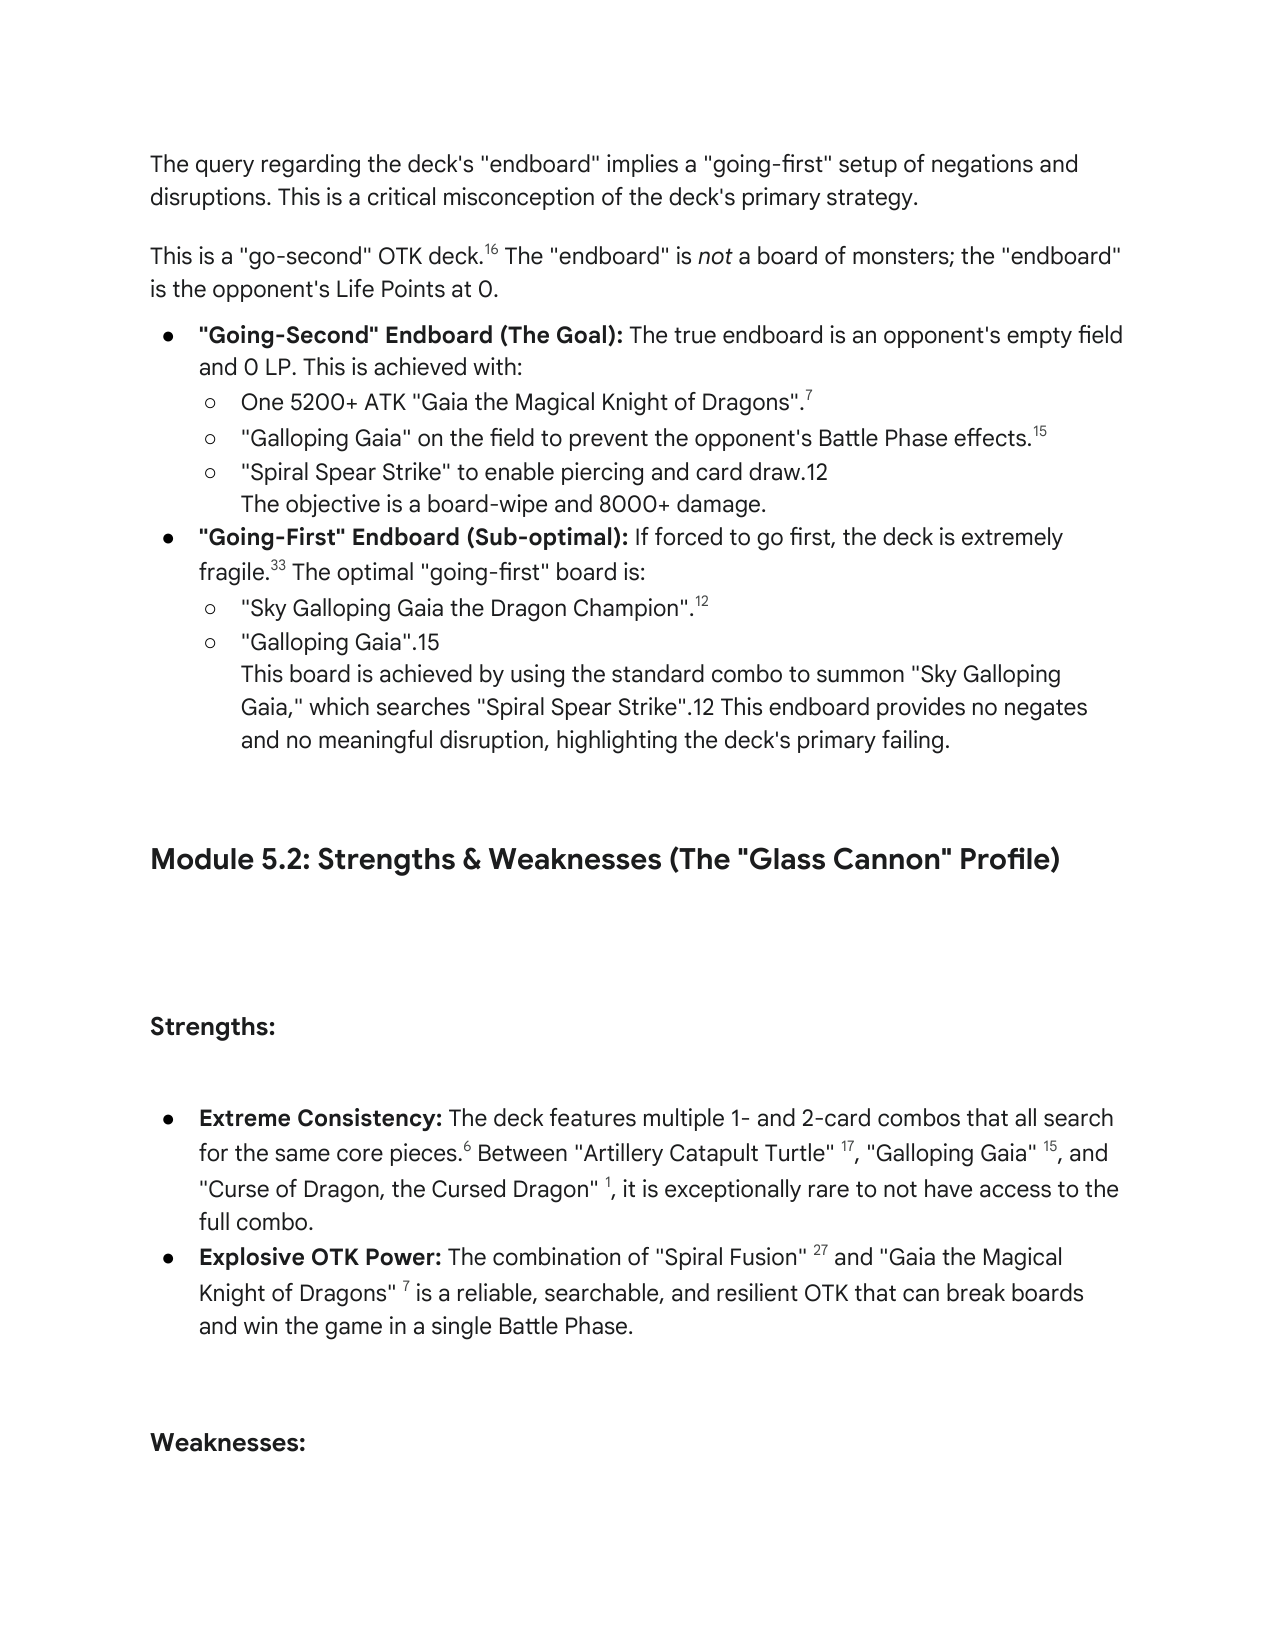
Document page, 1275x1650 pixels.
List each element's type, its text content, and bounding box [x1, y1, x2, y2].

subtitle Module 5.2: Strengths & Weaknesses (The "Glass Cannon" Profile) [150, 841, 1125, 878]
list One 5200+ ATK "Gaia the Magical Knight of Dragons".7 [203, 386, 1125, 418]
list Explosive OTK Power: The combination of "Spiral Fusion" 27 and "Gaia the Magical Knight of Dragons" 7 is a reliable, searchable, and resilient OTK that can break boards and win the game in a single Battle Phase. [161, 1241, 1125, 1341]
subtitle Weaknesses: [150, 1428, 1125, 1459]
list "Sky Galloping Gaia the Dragon Champion".12 [203, 592, 1125, 623]
list "Going-First" Endboard (Sub-optimal): If forced to go first, the deck is extremely fragile.33 The optimal "going-first" board is: [161, 523, 1125, 588]
list "Galloping Gaia" on the field to prevent the opponent's Battle Phase effects.15 [203, 422, 1125, 453]
list Extreme Consistency: The deck features multiple 1- and 2-card combos that all search for the same core pieces.6 Between "Artillery Catapult Turtle" 17, "Galloping Gaia" 15, and "Curse of Dragon, the Cursed Dragon" 1, it is exceptionally rare to not have access to the full combo. [161, 1104, 1125, 1237]
list "Galloping Gaia".15 This board is achieved by using the standard combo to summon "Sky Galloping Gaia," which searches "Spiral Spear Strike".12 This endboard provides no negates and no meaningful disruption, highlighting the deck's primary failing. [203, 628, 1125, 755]
list "Spiral Spear Strike" to enable piercing and card draw.12 The objective is a board-wipe and 8000+ damage. [203, 458, 1125, 519]
text The query regarding the deck's "endboard" implies a "going-first" setup of negations and disruptions. This is a critical misconception of the deck's primary strategy. [150, 150, 1125, 211]
list "Going-Second" Endboard (The Goal): The true endboard is an opponent's empty field and 0 LP. This is achieved with: [161, 321, 1125, 382]
subtitle Strengths: [150, 1011, 1125, 1042]
text This is a "go-second" OTK deck.16 The "endboard" is not a board of monsters; the "endboard" is the opponent's Life Points at 0. [150, 240, 1125, 304]
